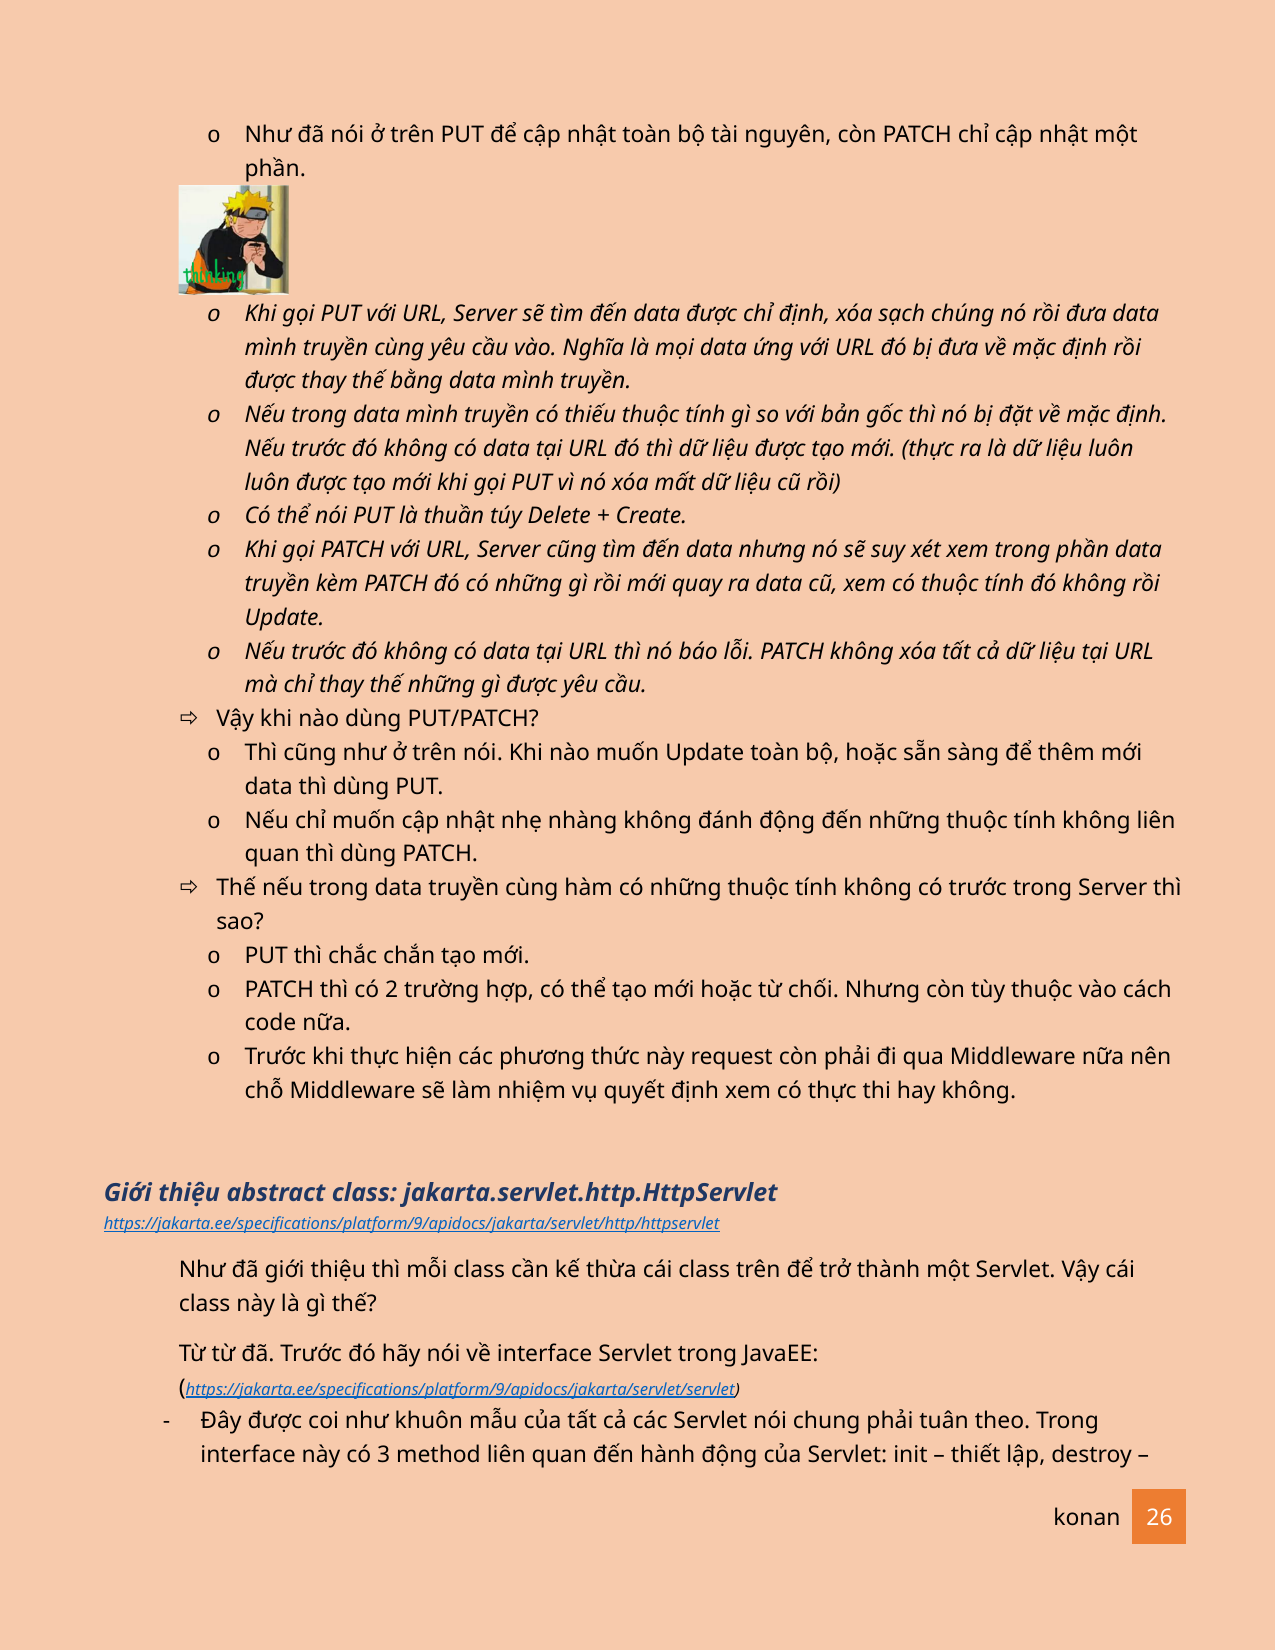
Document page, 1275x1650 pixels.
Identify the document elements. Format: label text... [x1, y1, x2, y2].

text Như đã giới thiệu thì mỗi class cần kế thừa cái class trên để trở thành một Servlet. Vậy cái class này là gì thế? [178, 1253, 1186, 1318]
list Nếu trước đó không có data tại URL thì nó báo lỗi. PATCH không xóa tất cả dữ liệu tại URL mà chỉ thay thế những gì được yêu cầu. [207, 634, 1186, 700]
list PUT thì chắc chắn tạo mới. [207, 939, 1186, 970]
list (https://jakarta.ee/specifications/platform/9/apidocs/jakarta/servlet/servlet) [178, 1371, 1186, 1402]
list PATCH thì có 2 trường hợp, có thể tạo mới hoặc từ chối. Nhưng còn tùy thuộc vào cách code nữa. [207, 972, 1186, 1038]
list Thế nếu trong data truyền cùng hàm có những thuộc tính không có trước trong Server thì sao? [178, 871, 1186, 936]
subtitle Giới thiệu abstract class: jakarta.servlet.http.HttpServlet [103, 1175, 1186, 1209]
list Nếu chỉ muốn cập nhật nhẹ nhàng không đánh động đến những thuộc tính không liên quan thì dùng PATCH. [207, 803, 1186, 869]
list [163, 1404, 1186, 1469]
list Từ từ đã. Trước đó hãy nói về interface Servlet trong JavaEE: [178, 1337, 1186, 1368]
picture [178, 185, 289, 295]
list Nếu trong data mình truyền có thiếu thuộc tính gì so với bản gốc thì nó bị đặt về mặc định. Nếu trước đó không có data tại URL đó thì dữ liệu được tạo mới. (thực ra là dữ liệu luôn luôn được tạo mới khi gọi PUT vì nó xóa mất dữ liệu cũ rồi) [207, 398, 1186, 497]
list Khi gọi PATCH với URL, Server cũng tìm đến data nhưng nó sẽ suy xét xem trong phần data truyền kèm PATCH đó có những gì rồi mới quay ra data cũ, xem có thuộc tính đó không rồi Update. [207, 533, 1186, 632]
list Thì cũng như ở trên nói. Khi nào muốn Update toàn bộ, hoặc sẵn sàng để thêm mới data thì dùng PUT. [207, 736, 1186, 801]
list Trước khi thực hiện các phương thức này request còn phải đi qua Middleware nữa nên chỗ Middleware sẽ làm nhiệm vụ quyết định xem có thực thi hay không. [207, 1040, 1186, 1105]
list Vậy khi nào dùng PUT/PATCH? [178, 702, 1186, 733]
list Như đã nói ở trên PUT để cập nhật toàn bộ tài nguyên, còn PATCH chỉ cập nhật một phần. [207, 118, 1186, 183]
list Khi gọi PUT với URL, Server sẽ tìm đến data được chỉ định, xóa sạch chúng nó rồi đưa data mình truyền cùng yêu cầu vào. Nghĩa là mọi data ứng với URL đó bị đưa về mặc định rồi được thay thế bằng data mình truyền. [207, 297, 1186, 396]
list Có thể nói PUT là thuần túy Delete + Create. [207, 499, 1186, 531]
text https://jakarta.ee/specifications/platform/9/apidocs/jakarta/servlet/http/httpservlet [103, 1212, 1186, 1234]
